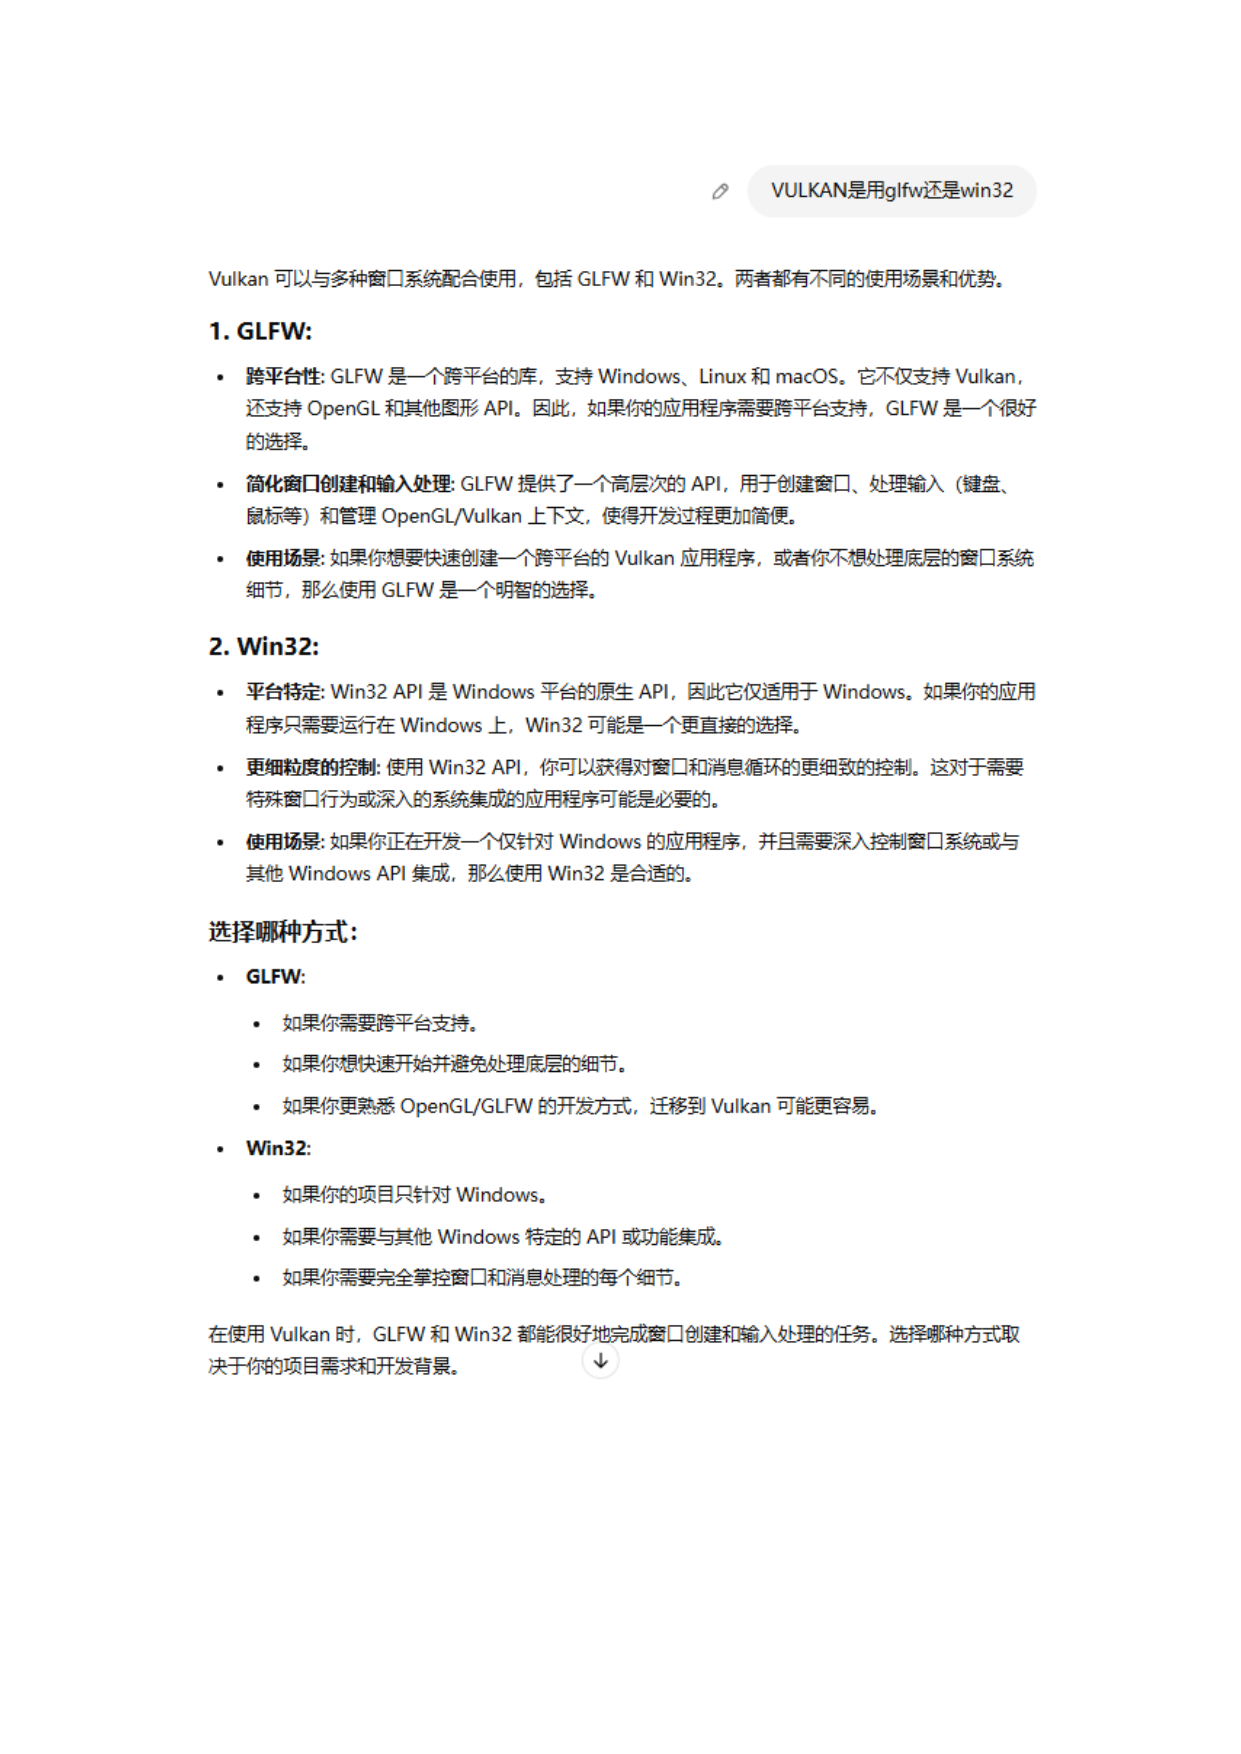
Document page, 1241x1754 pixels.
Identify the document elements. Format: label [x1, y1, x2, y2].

picture [187, 162, 1053, 1385]
